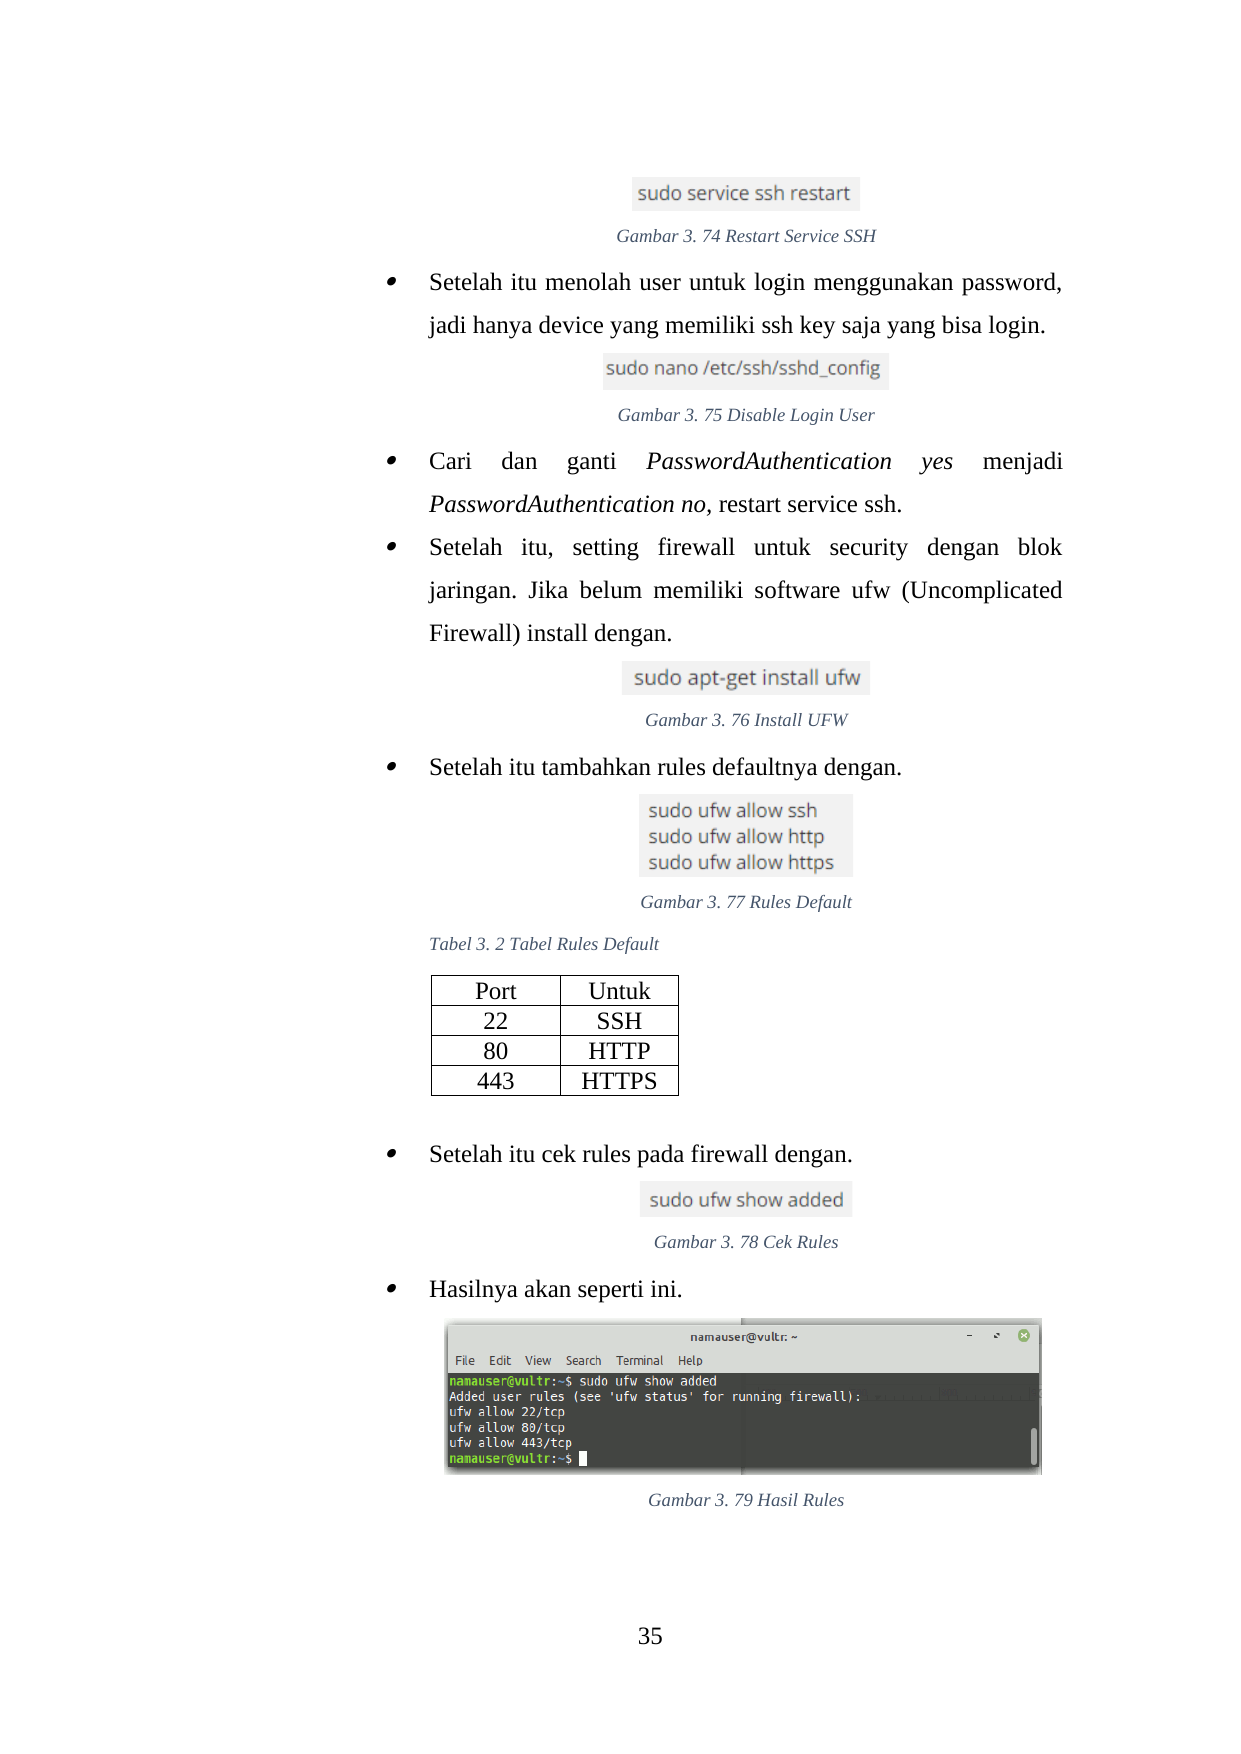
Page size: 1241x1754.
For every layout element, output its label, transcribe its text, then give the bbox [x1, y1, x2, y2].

list Hasilnya akan seperti ini. [385, 1274, 1063, 1303]
text Gambar 3. 76 Install UFW [429, 709, 1063, 731]
text Tabel 3. 2 Tabel Rules Default [429, 933, 1063, 954]
list Setelah itu menolah user untuk login menggunakan password, jadi hanya device yang memiliki ssh key saja yang bisa login. [385, 267, 1063, 339]
list Setelah itu tambahkan rules defaultnya dengan. [385, 752, 1063, 780]
list Cari dan ganti PasswordAuthentication yes menjadi PasswordAuthentication no, restart service ssh. [385, 446, 1063, 518]
picture [632, 177, 861, 211]
text Gambar 3. 75 Disable Login User [429, 404, 1063, 425]
picture [621, 661, 871, 695]
text Gambar 3. 77 Rules Default [429, 891, 1063, 912]
text Gambar 3. 78 Cek Rules [429, 1231, 1063, 1253]
text Gambar 3. 79 Hasil Rules [429, 1489, 1063, 1511]
table_header Untuk [561, 976, 678, 1005]
table_cell 22 [432, 1006, 560, 1035]
text Gambar 3. 74 Restart Service SSH [429, 225, 1063, 246]
picture [639, 794, 854, 877]
table_cell HTTPS [561, 1066, 678, 1094]
table_cell 80 [432, 1036, 560, 1065]
table_cell SSH [561, 1006, 678, 1035]
list Setelah itu, setting firewall untuk security dengan blok jaringan. Jika belum memiliki software ufw (Uncomplicated Firewall) install dengan. [385, 532, 1063, 647]
table_cell 443 [432, 1066, 560, 1094]
table_header Port [432, 976, 560, 1005]
picture [603, 353, 890, 390]
picture [437, 1317, 1055, 1475]
picture [639, 1181, 853, 1217]
list Setelah itu cek rules pada firewall dengan. [385, 1139, 1063, 1167]
table_cell HTTP [561, 1036, 678, 1065]
